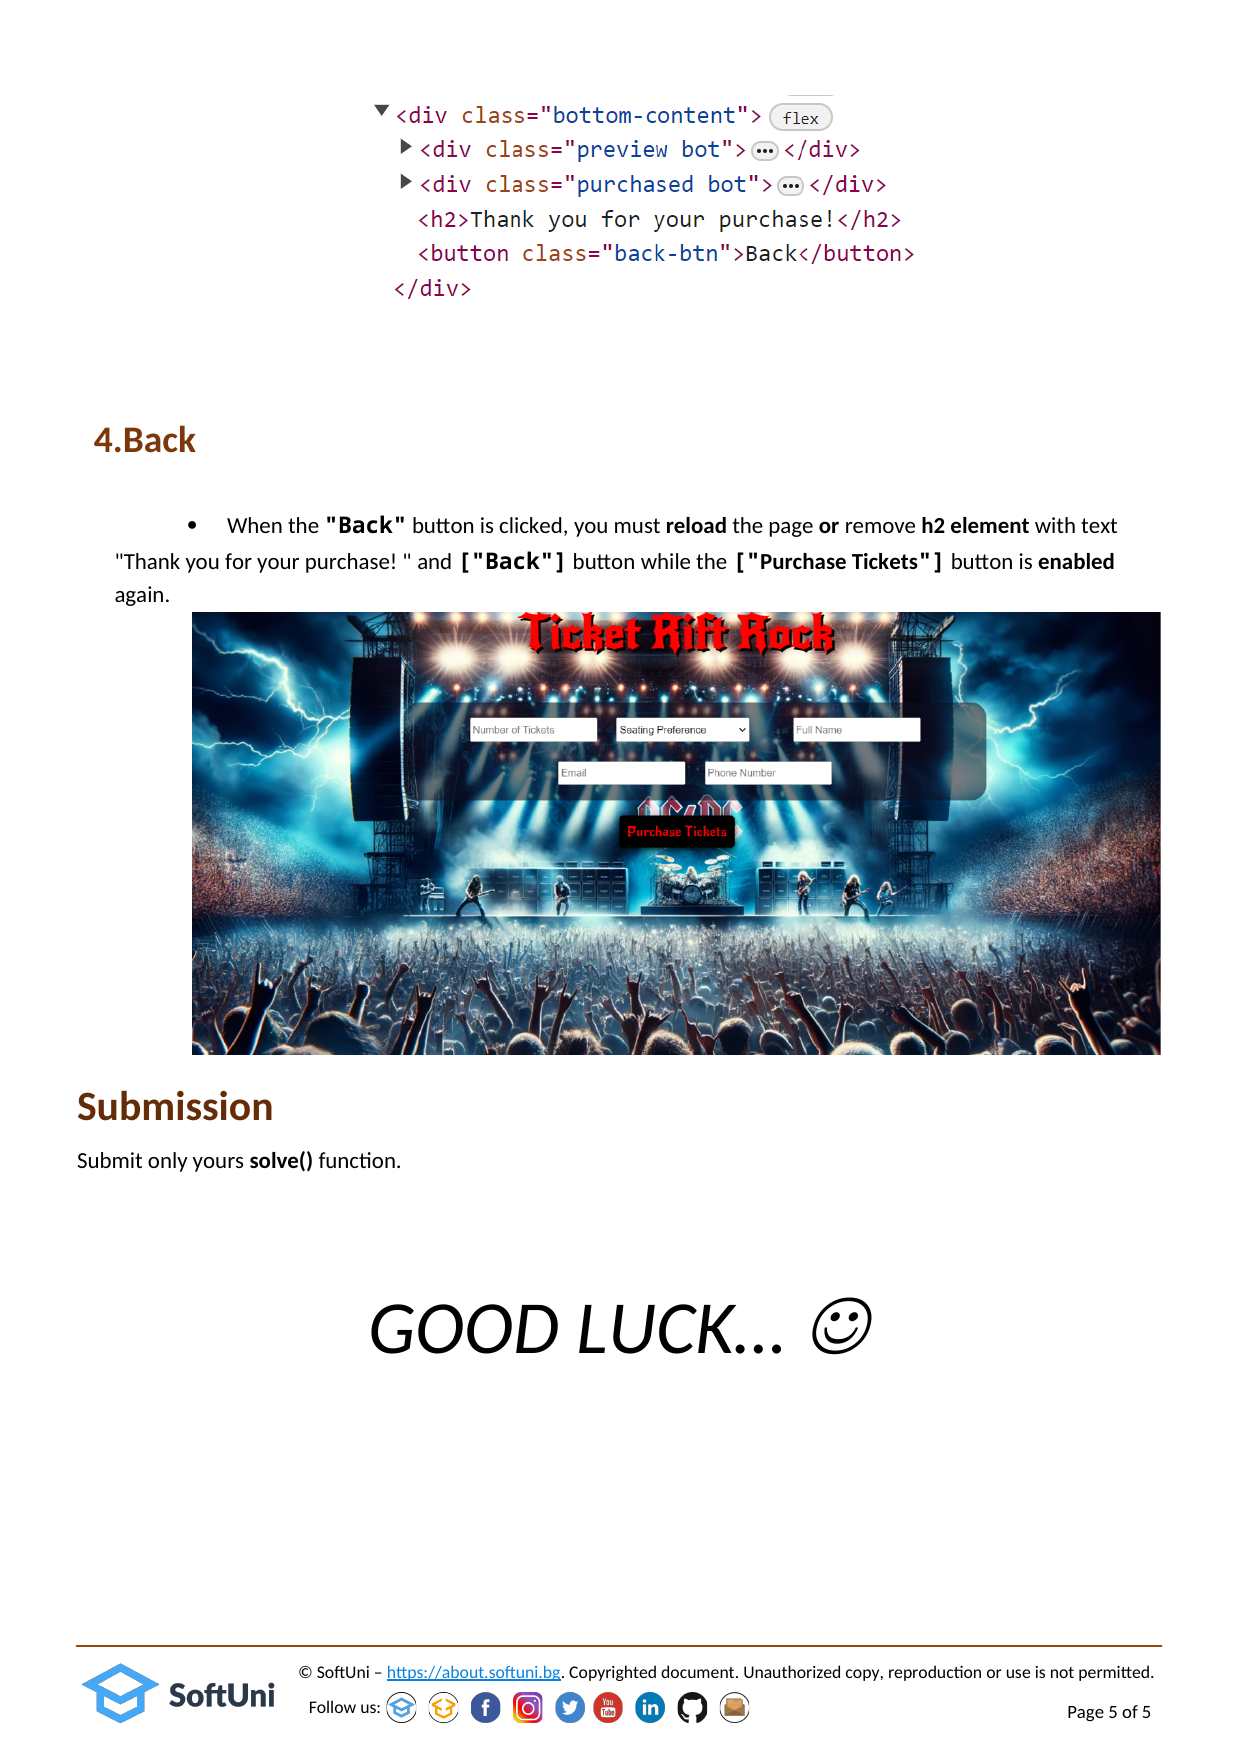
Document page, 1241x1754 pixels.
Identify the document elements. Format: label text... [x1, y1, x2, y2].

picture [471, 1692, 501, 1723]
subtitle Submission [77, 1080, 1163, 1131]
picture [677, 1692, 708, 1723]
picture [192, 612, 1161, 1055]
picture [593, 1692, 623, 1723]
picture [386, 1692, 417, 1723]
picture [656, 1692, 665, 1701]
picture [635, 1692, 644, 1701]
text 4.Back [77, 416, 1163, 462]
picture [369, 95, 945, 302]
picture [719, 1692, 750, 1723]
picture [428, 1692, 459, 1723]
picture [635, 1714, 644, 1723]
picture [75, 1658, 281, 1729]
list When the "Back" button is clicked, you must reload the page or remove h2 element with text "Thank you for your purchase! " and ["Back"] button while the ["Purchase Tickets"] button is enabled again. [114, 509, 1163, 609]
picture [649, 1705, 658, 1714]
text Submit only yours solve() function. [77, 1146, 1163, 1174]
text GOOD LUCK… [77, 1281, 1163, 1372]
picture [656, 1714, 665, 1723]
picture [513, 1692, 543, 1723]
picture [555, 1692, 585, 1723]
